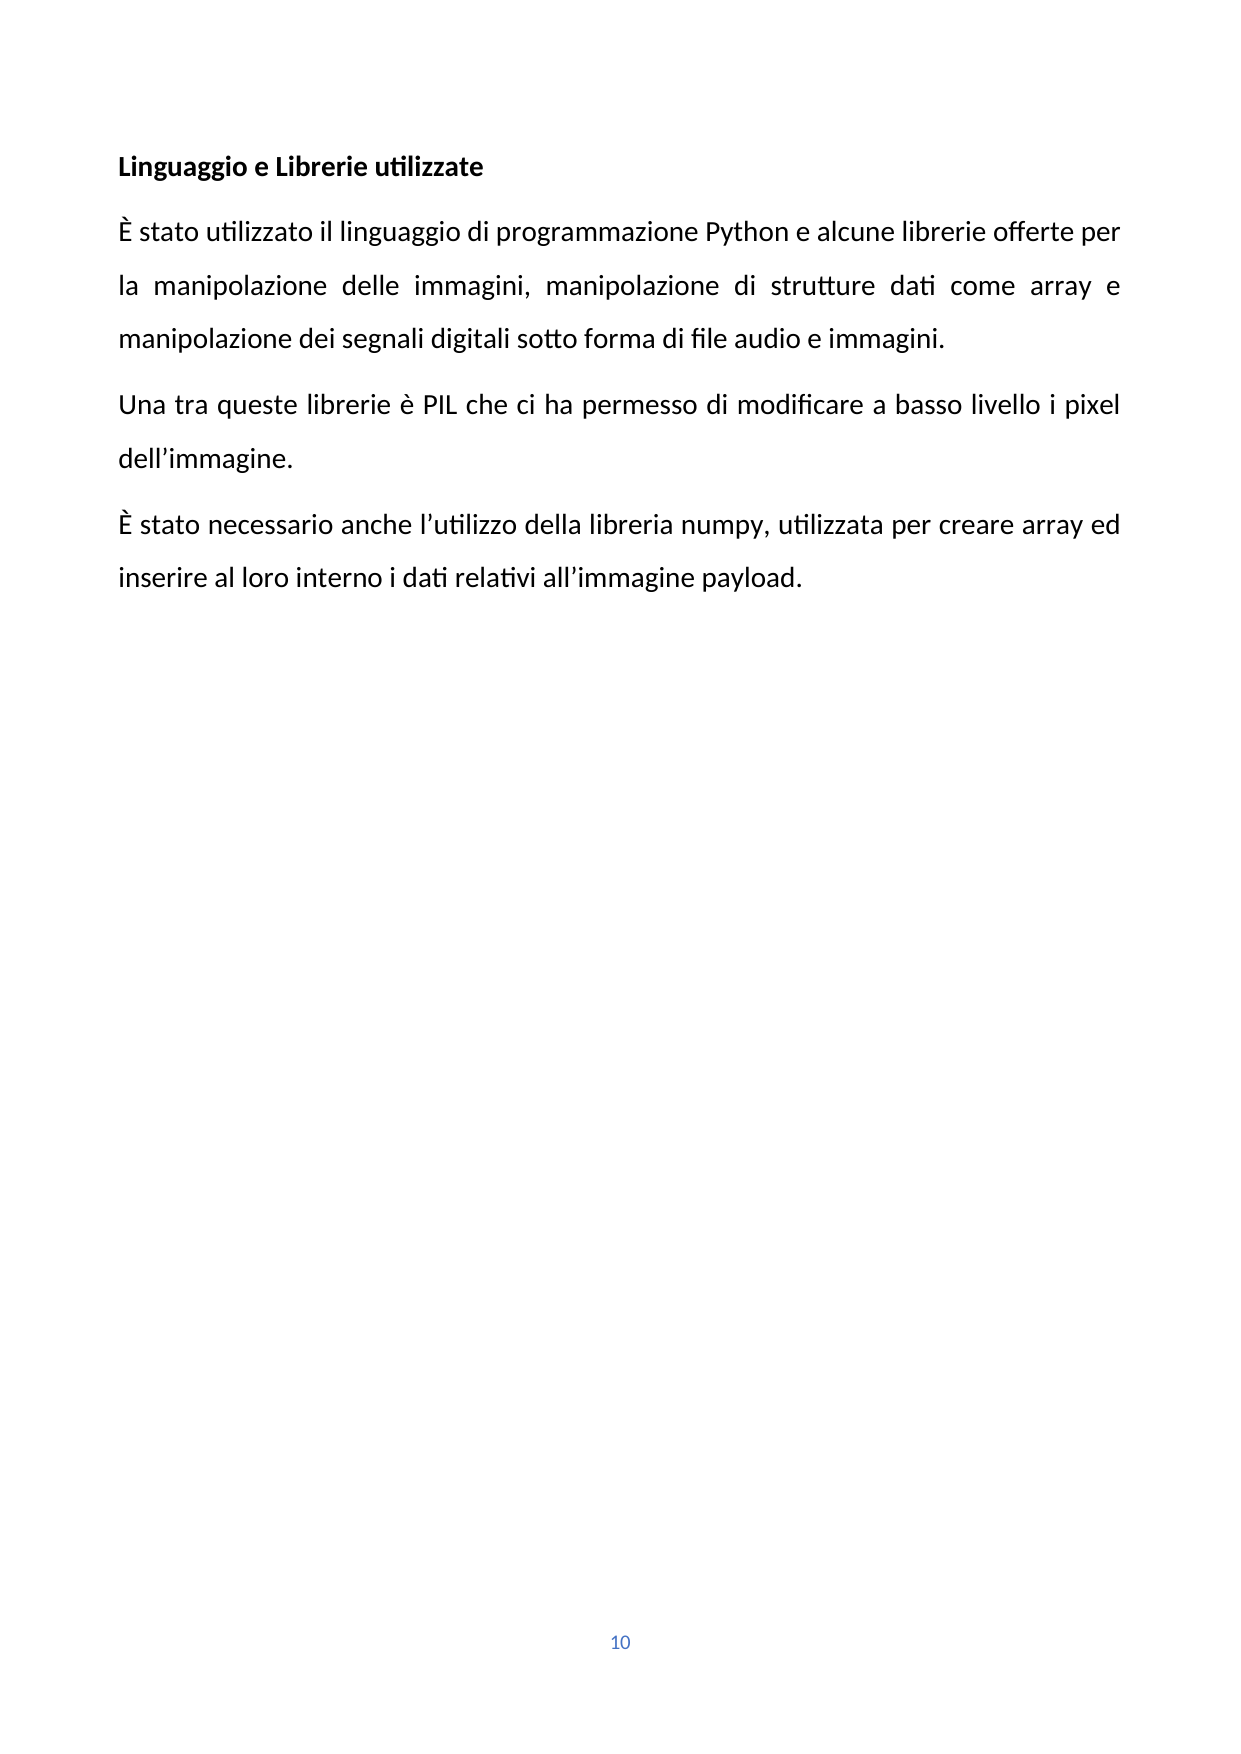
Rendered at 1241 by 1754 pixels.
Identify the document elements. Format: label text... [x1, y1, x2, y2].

text È stato necessario anche l’utilizzo della libreria numpy, utilizzata per creare array ed inserire al loro interno i dati relativi all’immagine payload. [118, 506, 1122, 595]
text È stato utilizzato il linguaggio di programmazione Python e alcune librerie offerte per la manipolazione delle immagini, manipolazione di strutture dati come array e manipolazione dei segnali digitali sotto forma di file audio e immagini. [118, 213, 1122, 356]
text Una tra queste librerie è PIL che ci ha permesso di modificare a basso livello i pixel dell’immagine. [118, 386, 1122, 475]
text Linguaggio e Librerie utilizzate [118, 148, 1122, 183]
